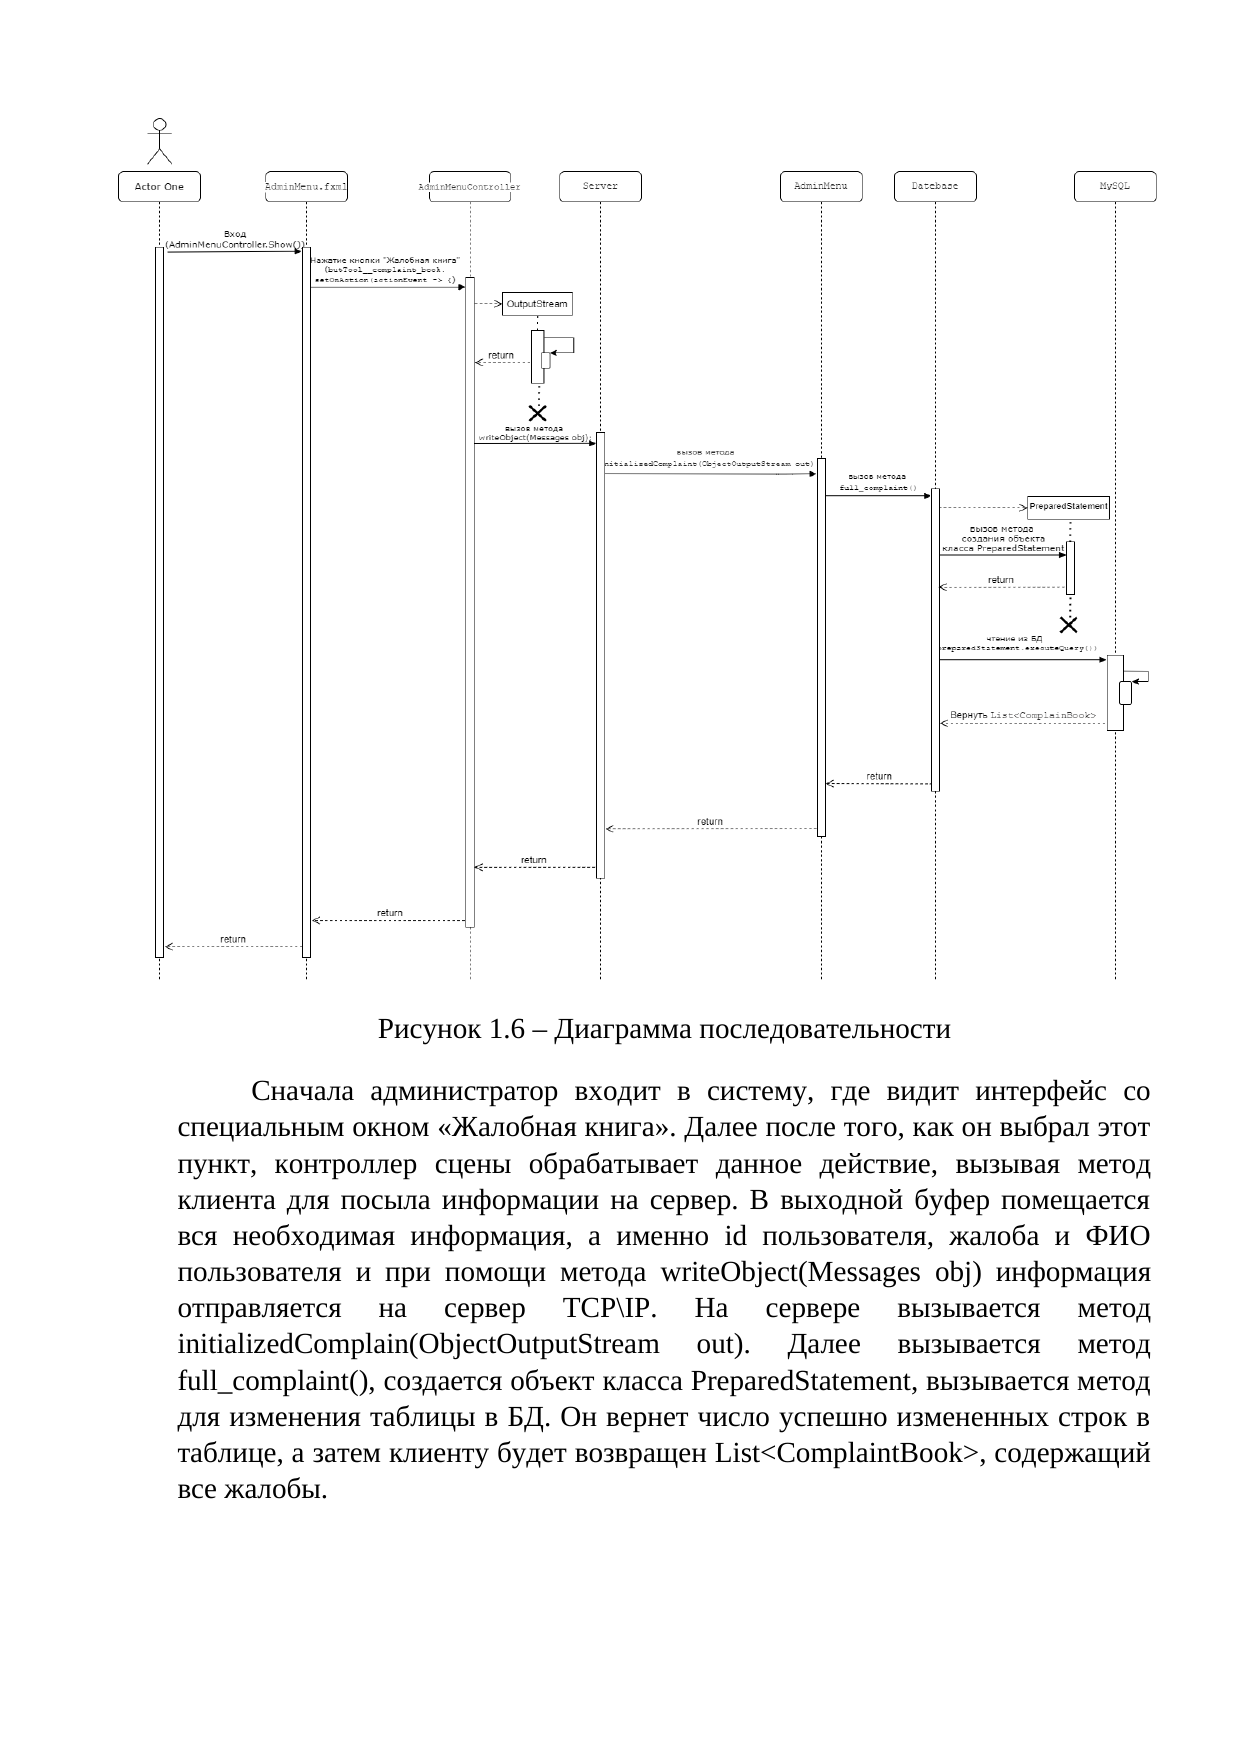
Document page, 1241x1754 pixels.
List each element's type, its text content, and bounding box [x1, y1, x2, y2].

text Рисунок 1.6 – Диаграмма последовательности [177, 1011, 1152, 1044]
picture [118, 118, 1157, 980]
text Сначала администратор входит в систему, где видит интерфейс со специальным окном «Жалобная книга». Далее после того, как он выбрал этот пункт, контроллер сцены обрабатывает данное действие, вызывая метод клиента для посыла информации на сервер. В выходной буфер помещается вся необходимая информация, а именно id пользователя, жалоба и ФИО пользователя и при помощи метода writeObject(Messages obj) информация отправляется на сервер TCP\IP. На сервере вызывается метод initializedComplain(ObjectOutputStream out). Далее вызывается метод full_complaint(), создается объект класса PreparedStatement, вызывается метод для изменения таблицы в БД. Он вернет число успешно измененных строк в таблице, а затем клиенту будет возвращен List<ComplaintBook>, содержащий все жалобы. [177, 1073, 1152, 1504]
